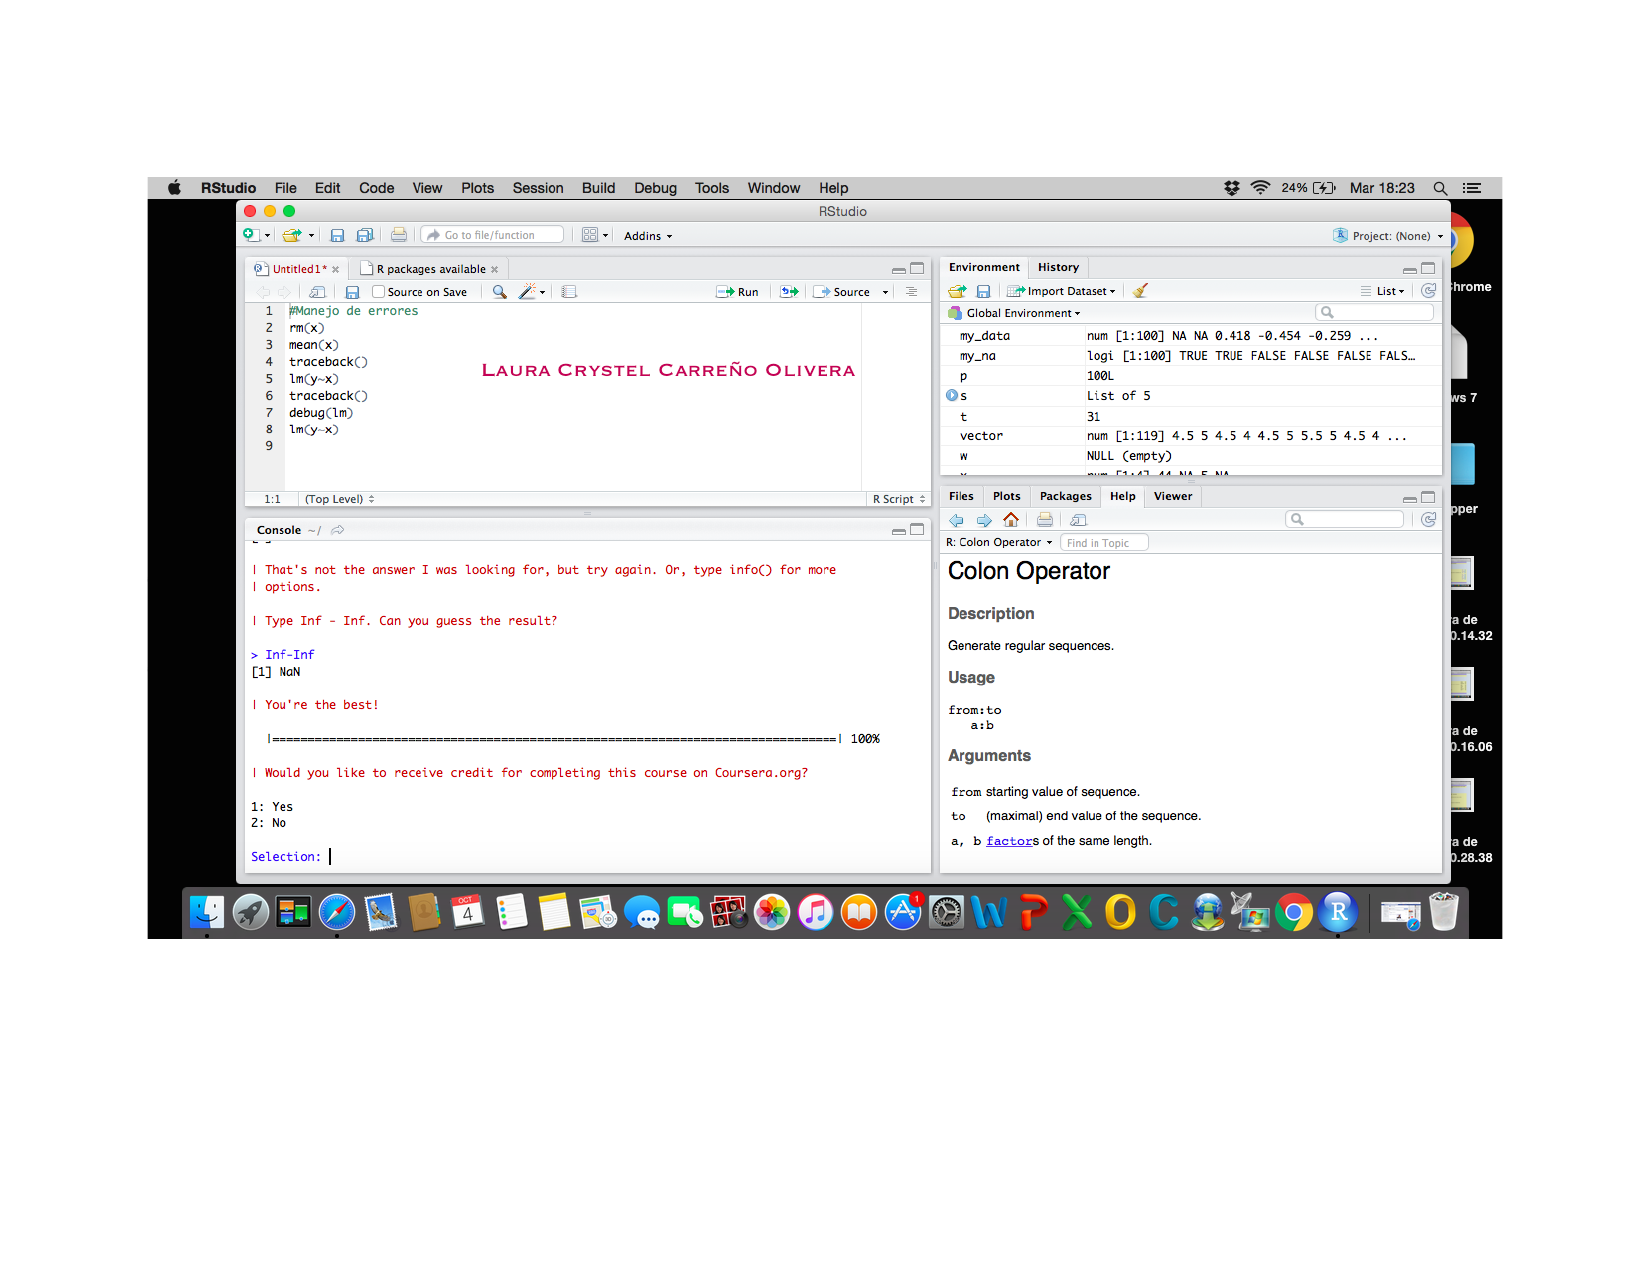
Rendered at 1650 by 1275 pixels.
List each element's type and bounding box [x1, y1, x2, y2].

picture [147, 177, 1503, 939]
